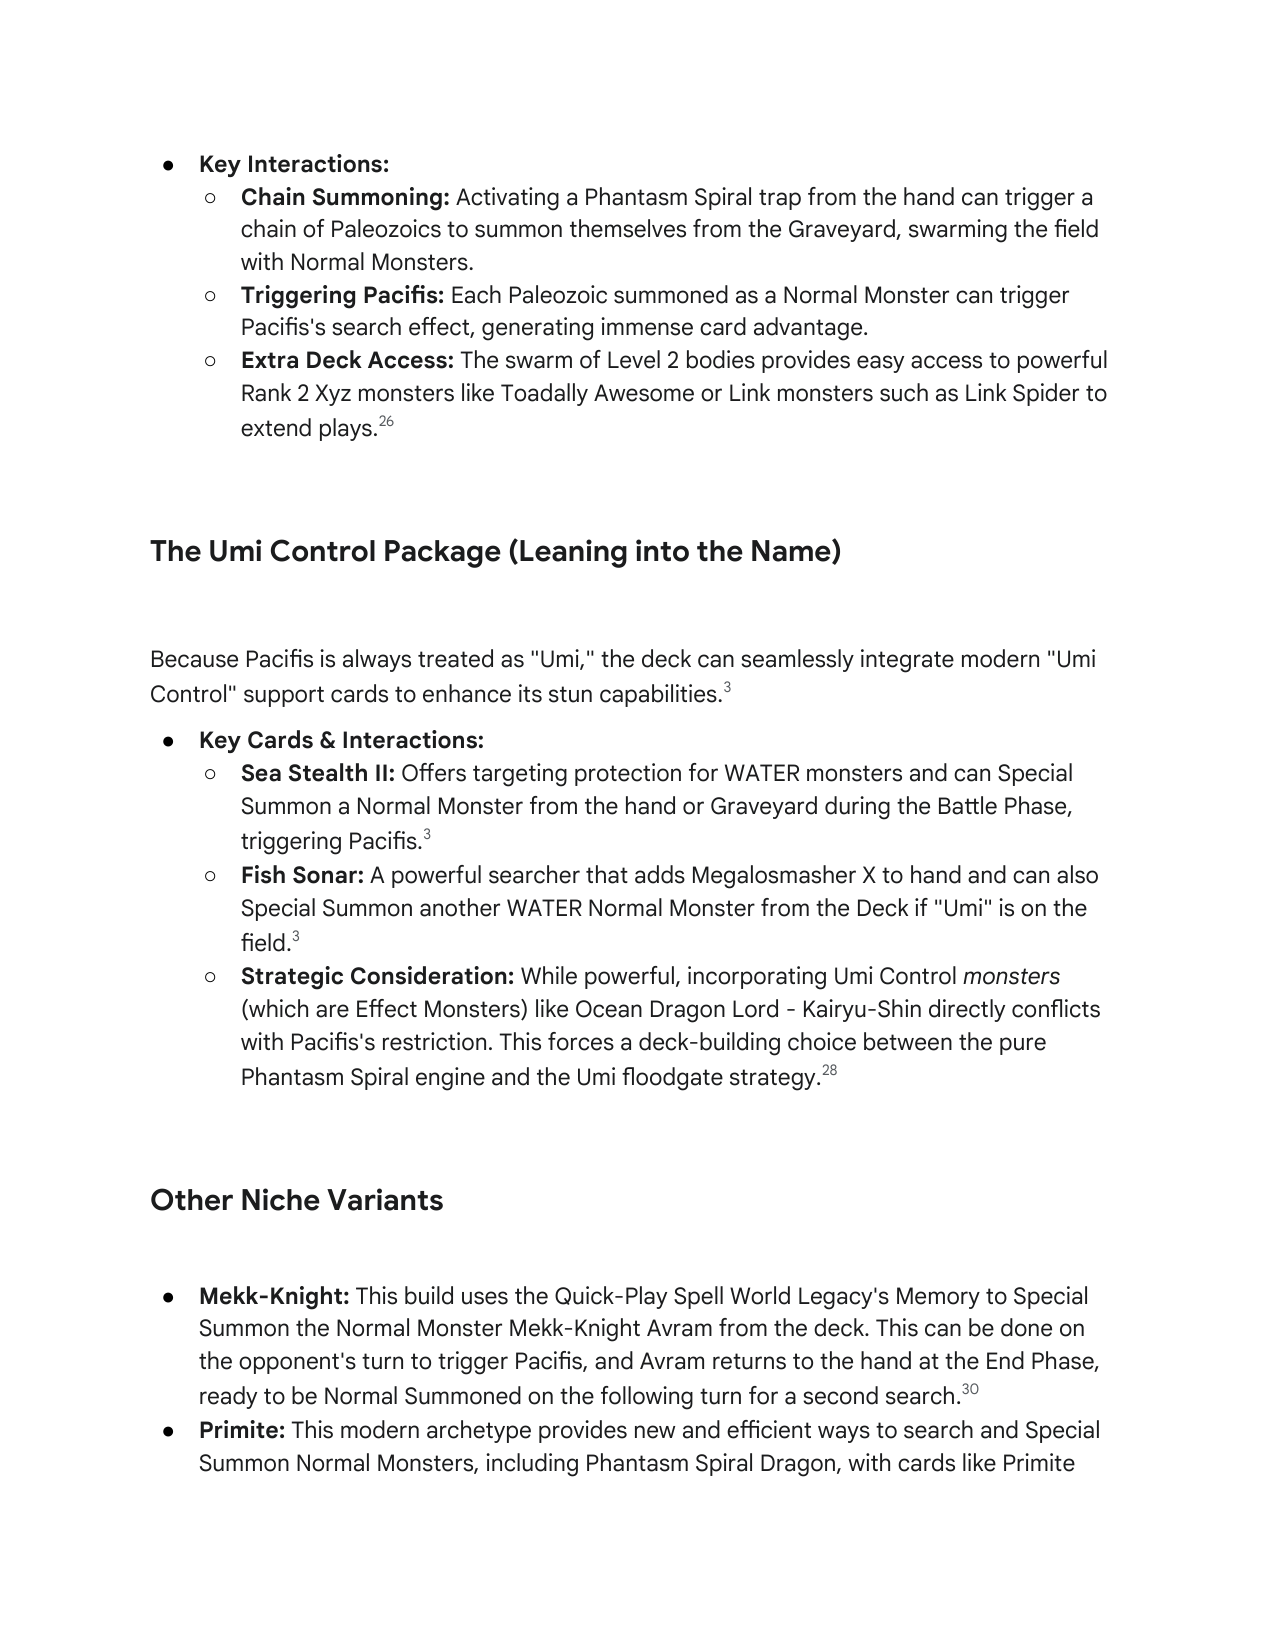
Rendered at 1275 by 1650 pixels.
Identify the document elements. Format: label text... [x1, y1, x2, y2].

list Key Interactions: [161, 150, 1125, 179]
subtitle Other Niche Variants [150, 1183, 1125, 1219]
list Extra Deck Access: The swarm of Level 2 bodies provides easy access to powerful Rank 2 Xyz monsters like Toadally Awesome or Link monsters such as Link Spider to extend plays.26 [203, 346, 1125, 443]
list Triggering Pacifis: Each Paleozoic summoned as a Normal Monster can trigger Pacifis's search effect, generating immense card advantage. [203, 281, 1125, 342]
list Mekk-Knight: This build uses the Quick-Play Spell World Legacy's Memory to Special Summon the Normal Monster Mekk-Knight Avram from the deck. This can be done on the opponent's turn to trigger Pacifis, and Avram returns to the hand at the End Phase, ready to be Normal Summoned on the following turn for a second search.30 [161, 1282, 1125, 1412]
list Sea Stealth II: Offers targeting protection for WATER monsters and can Special Summon a Normal Monster from the hand or Graveyard during the Battle Phase, triggering Pacifis.3 [203, 759, 1125, 857]
list Key Cards & Interactions: [161, 727, 1125, 756]
subtitle The Umi Control Package (Leaning into the Name) [150, 533, 1125, 570]
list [161, 1416, 1125, 1478]
text Because Pacifis is always treated as "Umi," the deck can seamlessly integrate modern "Umi Control" support cards to enhance its stun capabilities.3 [150, 645, 1125, 710]
list Strategic Consideration: While powerful, incorporating Umi Control monsters (which are Effect Monsters) like Ocean Dragon Lord - Kairyu-Shin directly conflicts with Pacifis's restriction. This forces a deck-building choice between the pure Phantasm Spiral engine and the Umi floodgate strategy.28 [203, 963, 1125, 1092]
list Fish Sonar: A powerful searcher that adds Megalosmasher X to hand and can also Special Summon another WATER Normal Monster from the Deck if "Umi" is on the field.3 [203, 861, 1125, 958]
list Chain Summoning: Activating a Phantasm Spiral trap from the hand can trigger a chain of Paleozoics to summon themselves from the Graveyard, swarming the field with Normal Monsters. [203, 183, 1125, 277]
